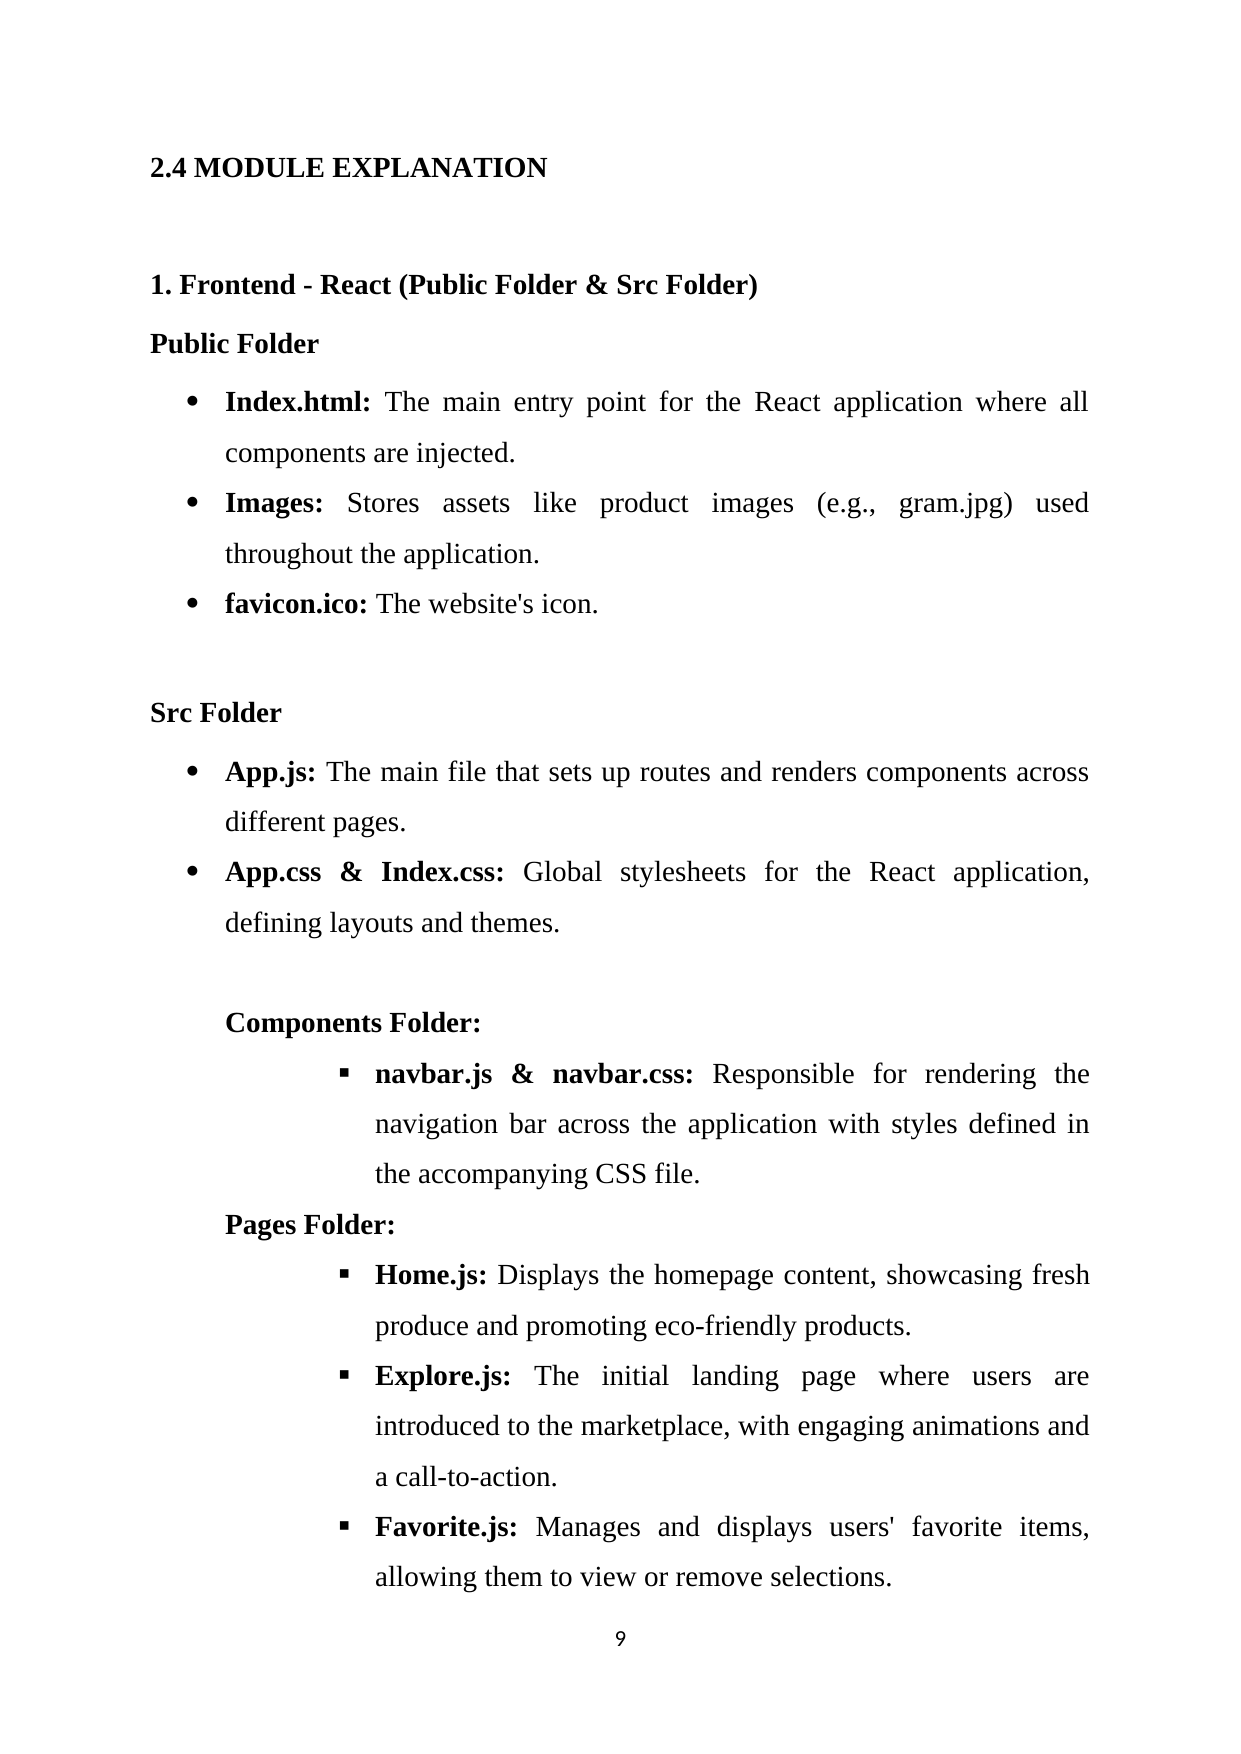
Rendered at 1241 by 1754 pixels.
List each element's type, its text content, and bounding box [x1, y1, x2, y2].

text Src Folder [150, 695, 1090, 729]
list favicon.ico: The website's icon. [187, 586, 1090, 620]
list Index.html: The main entry point for the React application where all components are injected. [187, 384, 1090, 468]
list Home.js: Displays the homepage content, showcasing fresh produce and promoting eco-friendly products. [337, 1257, 1090, 1341]
list Components Folder: [225, 1006, 1090, 1039]
list App.css & Index.css: Global stylesheets for the React application, defining layouts and themes. [187, 854, 1090, 938]
list Favorite.js: Manages and displays users' favorite items, allowing them to view or remove selections. [337, 1509, 1090, 1593]
list Explore.js: The initial landing page where users are introduced to the marketplace, with engaging animations and a call-to-action. [337, 1358, 1090, 1492]
text 2.4 MODULE EXPLANATION [150, 150, 1090, 183]
list Images: Stores assets like product images (e.g., gram.jpg) used throughout the application. [187, 485, 1090, 569]
list App.js: The main file that sets up routes and renders components across different pages. [187, 754, 1090, 838]
text Public Folder [150, 326, 1090, 359]
text 1. Frontend - React (Public Folder & Src Folder) [150, 267, 1090, 301]
list Pages Folder: [225, 1207, 1090, 1240]
list navbar.js & navbar.css: Responsible for rendering the navigation bar across the application with styles defined in the accompanying CSS file. [337, 1056, 1090, 1190]
